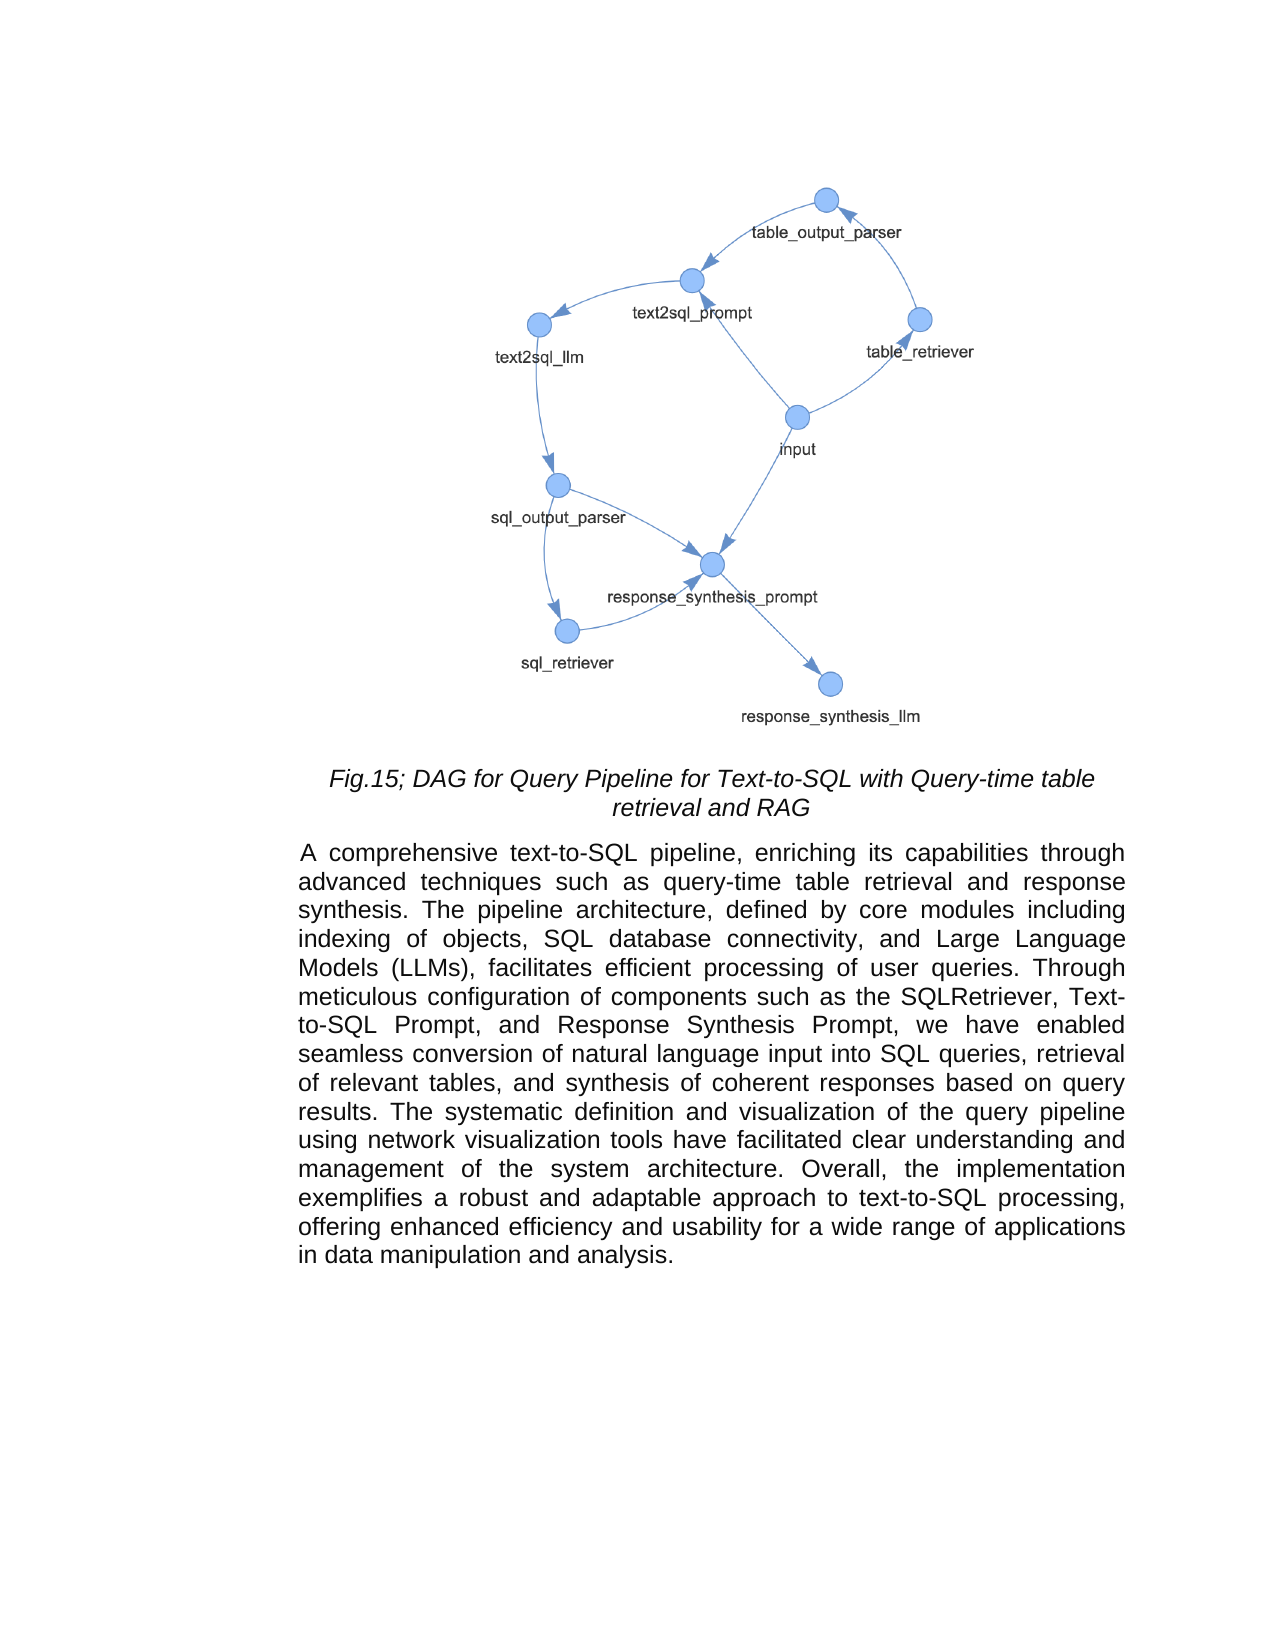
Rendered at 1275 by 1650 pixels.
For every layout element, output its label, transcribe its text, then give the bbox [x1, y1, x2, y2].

text Fig.15; DAG for Query Pipeline for Text-to-SQL with Query-time table retrieval and RAG [298, 764, 1127, 821]
picture [300, 174, 1213, 747]
text A comprehensive text-to-SQL pipeline, enriching its capabilities through advanced techniques such as query-time table retrieval and response synthesis. The pipeline architecture, defined by core modules including indexing of objects, SQL database connectivity, and Large Language Models (LLMs), facilitates efficient processing of user queries. Through meticulous configuration of components such as the SQLRetriever, Text-to-SQL Prompt, and Response Synthesis Prompt, we have enabled seamless conversion of natural language input into SQL queries, retrieval of relevant tables, and synthesis of coherent responses based on query results. The systematic definition and visualization of the query pipeline using network visualization tools have facilitated clear understanding and management of the system architecture. Overall, the implementation exemplifies a robust and adaptable approach to text-to-SQL processing, offering enhanced efficiency and usability for a wide range of applications in data manipulation and analysis. [298, 838, 1127, 1269]
